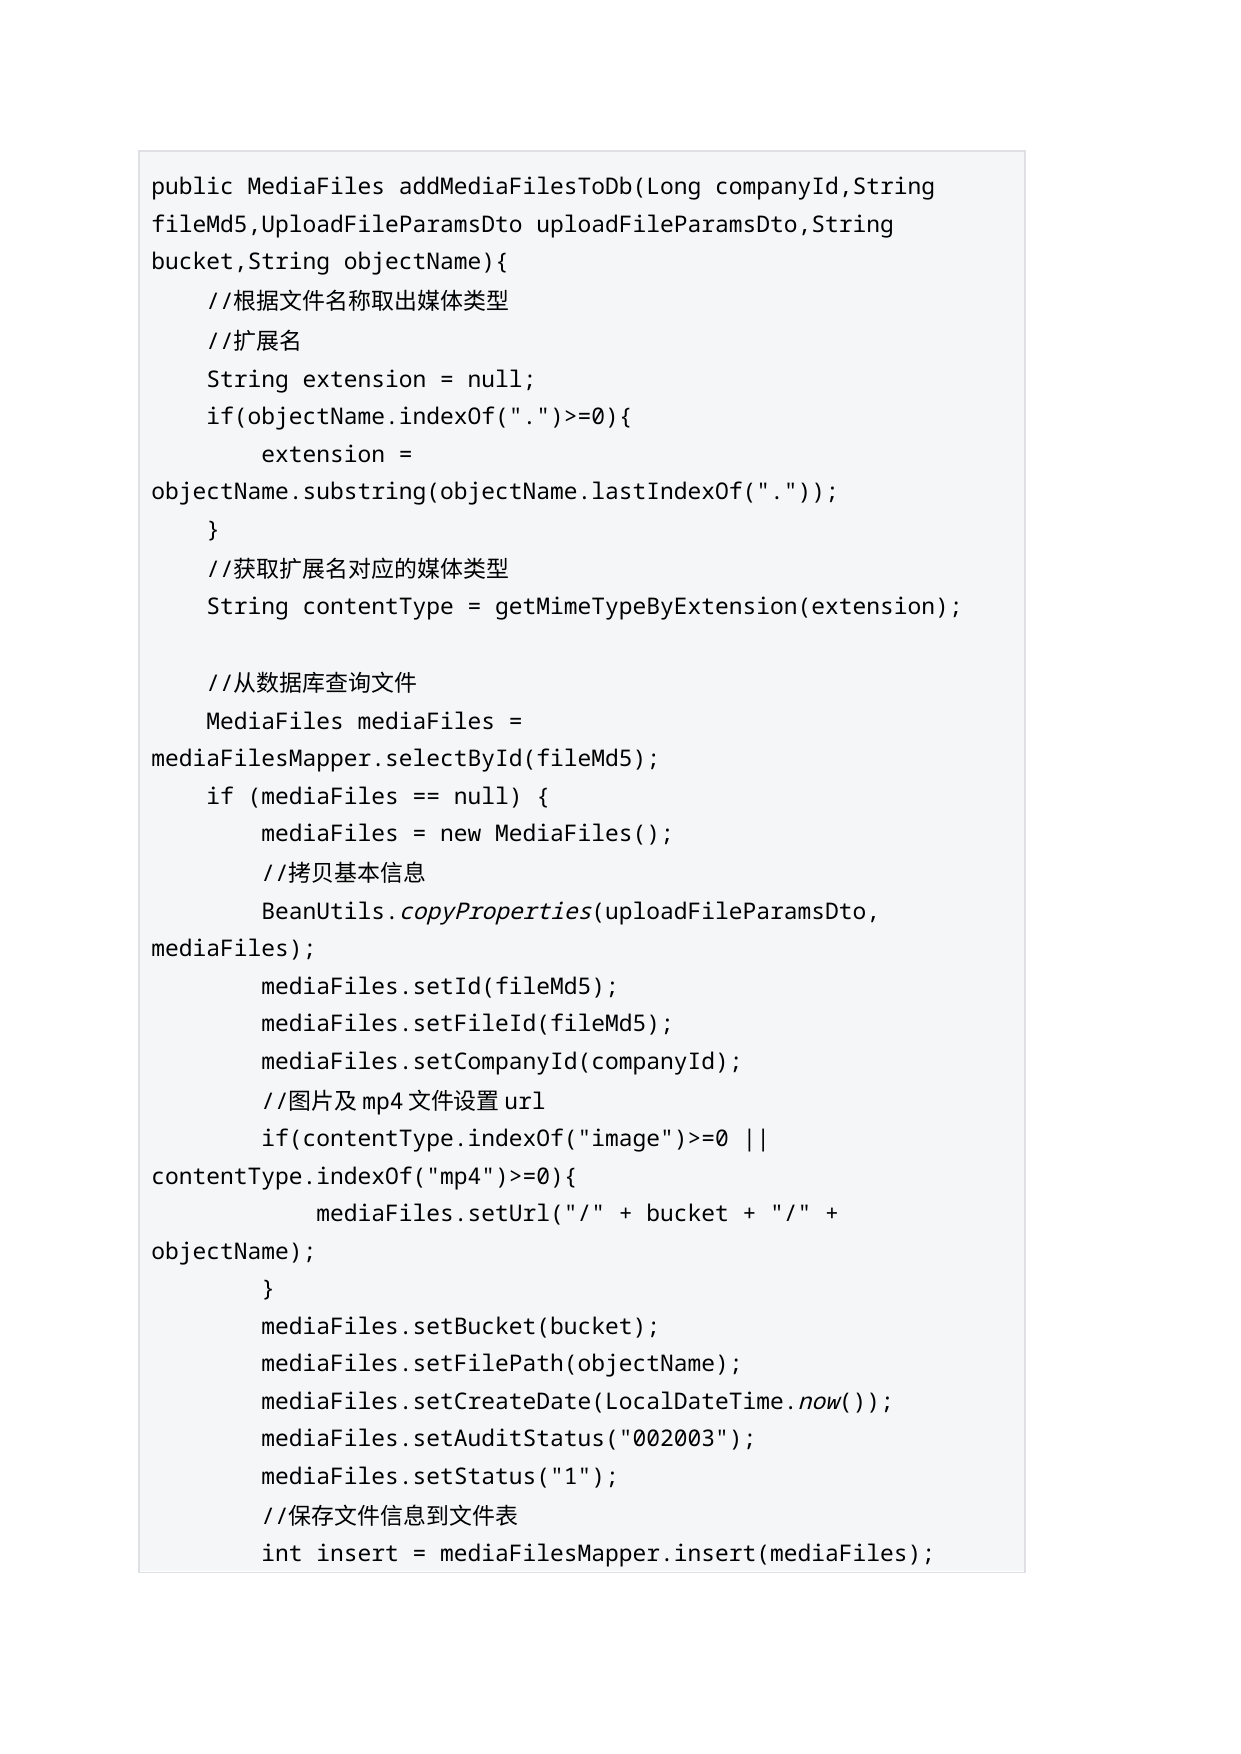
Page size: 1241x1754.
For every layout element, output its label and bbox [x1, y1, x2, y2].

table_header [140, 152, 1024, 1571]
